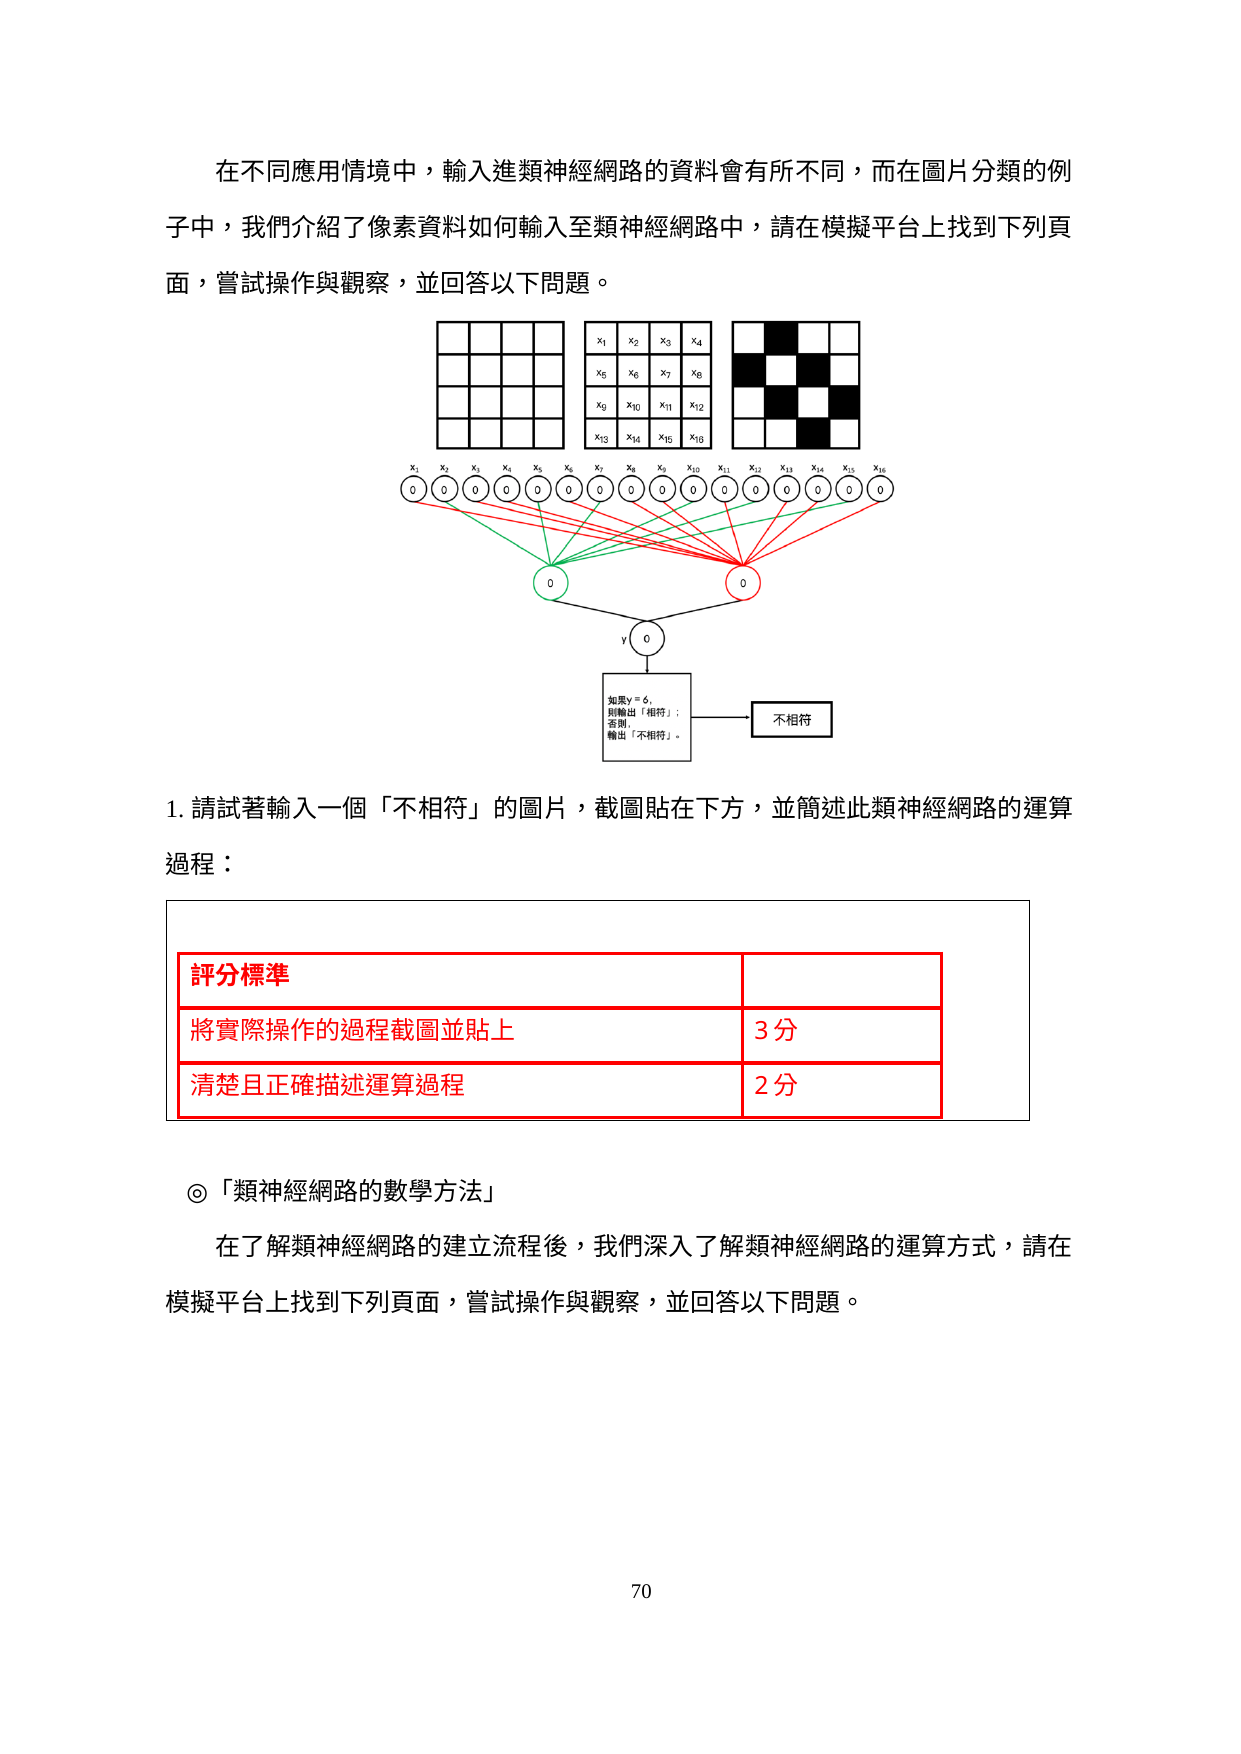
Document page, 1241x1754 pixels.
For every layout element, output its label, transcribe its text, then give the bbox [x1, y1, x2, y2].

picture [381, 318, 909, 774]
text 在不同應用情境中，輸入進類神經網路的資料會有所不同，而在圖片分類的例子中，我們介紹了像素資料如何輸入至類神經網路中，請在模擬平台上找到下列頁面，嘗試操作與觀察，並回答以下問題。 [165, 151, 1075, 301]
text 1. 請試著輸入一個「不相符」的圖片，截圖貼在下方，並簡述此類神經網路的運算過程： [165, 788, 1075, 881]
text ◎「類神經網路的數學方法」 [165, 1172, 1075, 1208]
text 在了解類神經網路的建立流程後，我們深入了解類神經網路的運算方式，請在模擬平台上找到下列頁面，嘗試操作與觀察，並回答以下問題。 [165, 1226, 1075, 1320]
table_header [167, 901, 1029, 1119]
